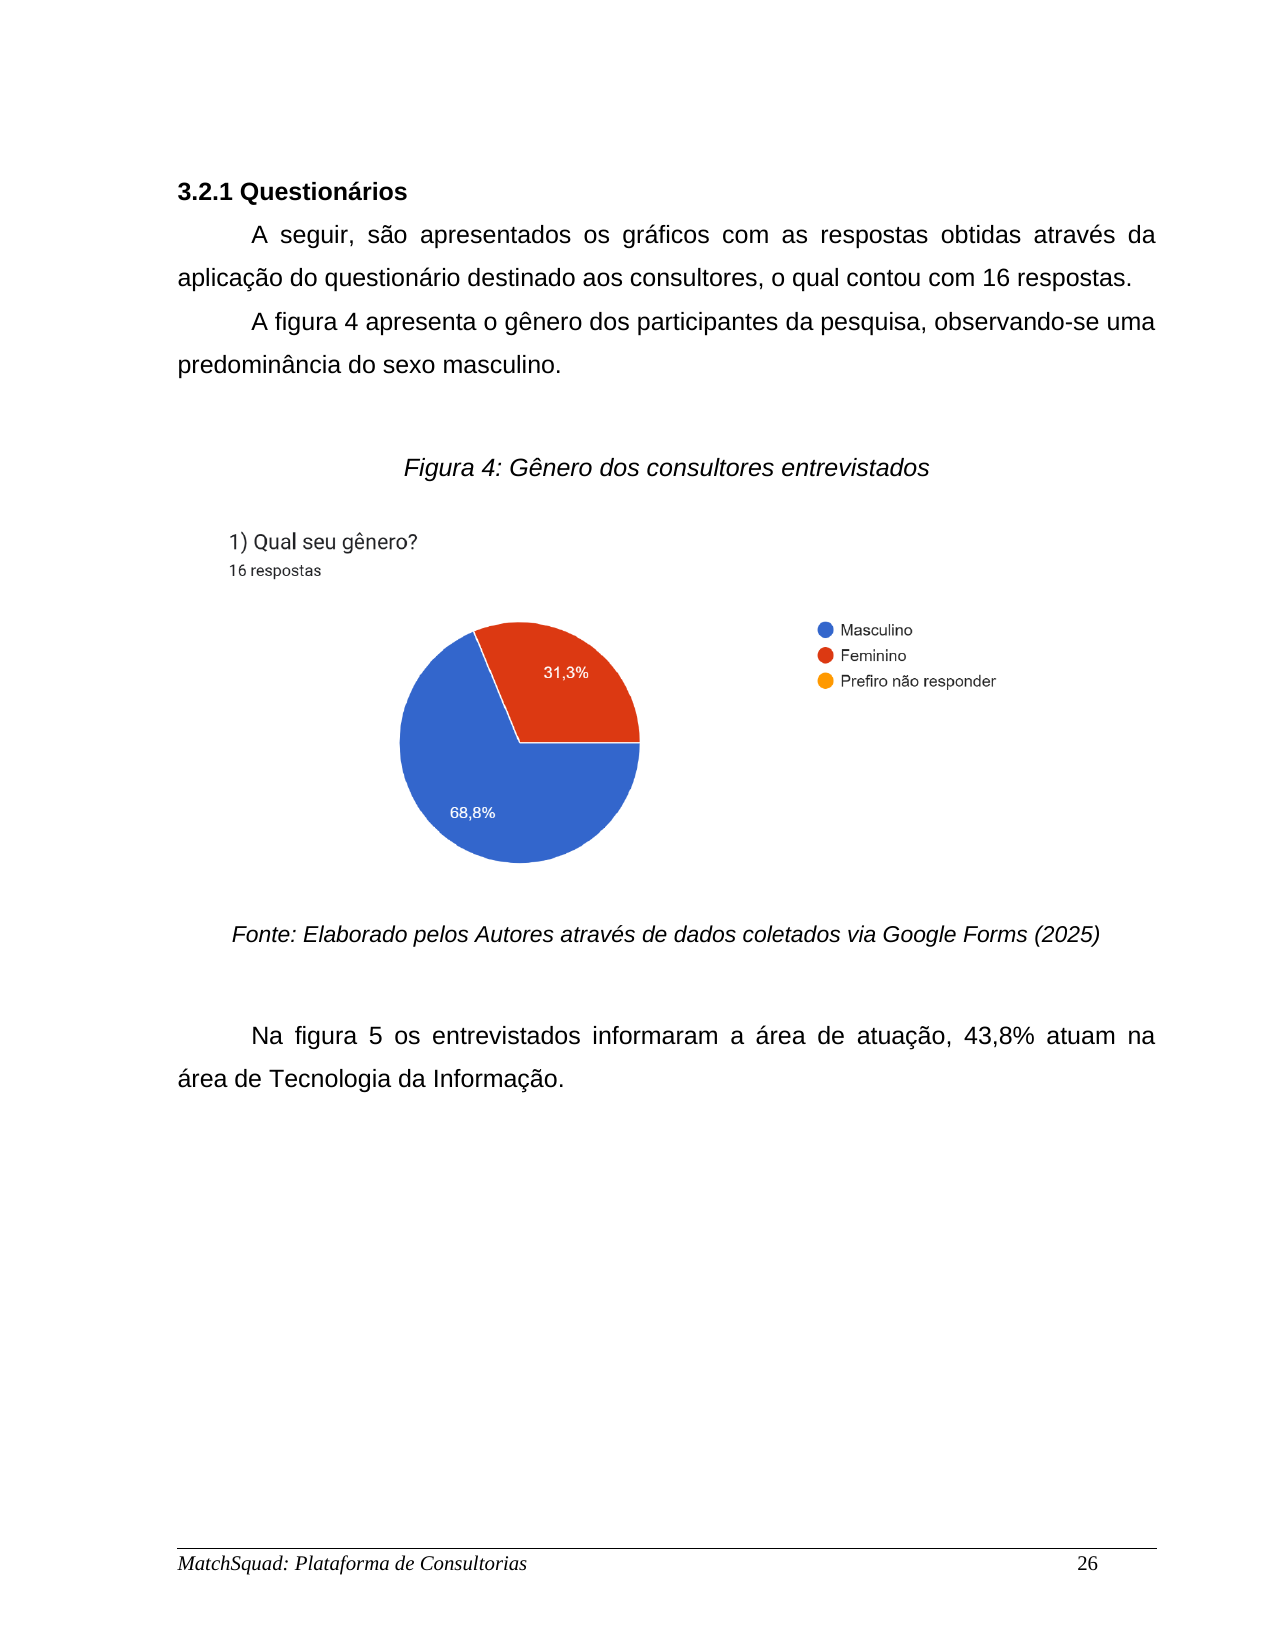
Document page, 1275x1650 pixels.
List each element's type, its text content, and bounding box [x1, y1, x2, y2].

title Na figura 5 os entrevistados informaram a área de atuação, 43,8% atuam na área de Tecnologia da Informação. [177, 1021, 1157, 1092]
title A seguir, são apresentados os gráficos com as respostas obtidas através da aplicação do questionário destinado aos consultores, o qual contou com 16 respostas. [177, 220, 1157, 292]
subtitle 3.2.1 Questionários [177, 177, 1157, 206]
title A figura 4 apresenta o gênero dos participantes da pesquisa, observando-se uma predominância do sexo masculino. [177, 307, 1157, 378]
text Figura 4: Gênero dos consultores entrevistados Fonte: Elaborado pelos Autores através de dados coletados via Google Forms (2025) [177, 453, 1157, 948]
